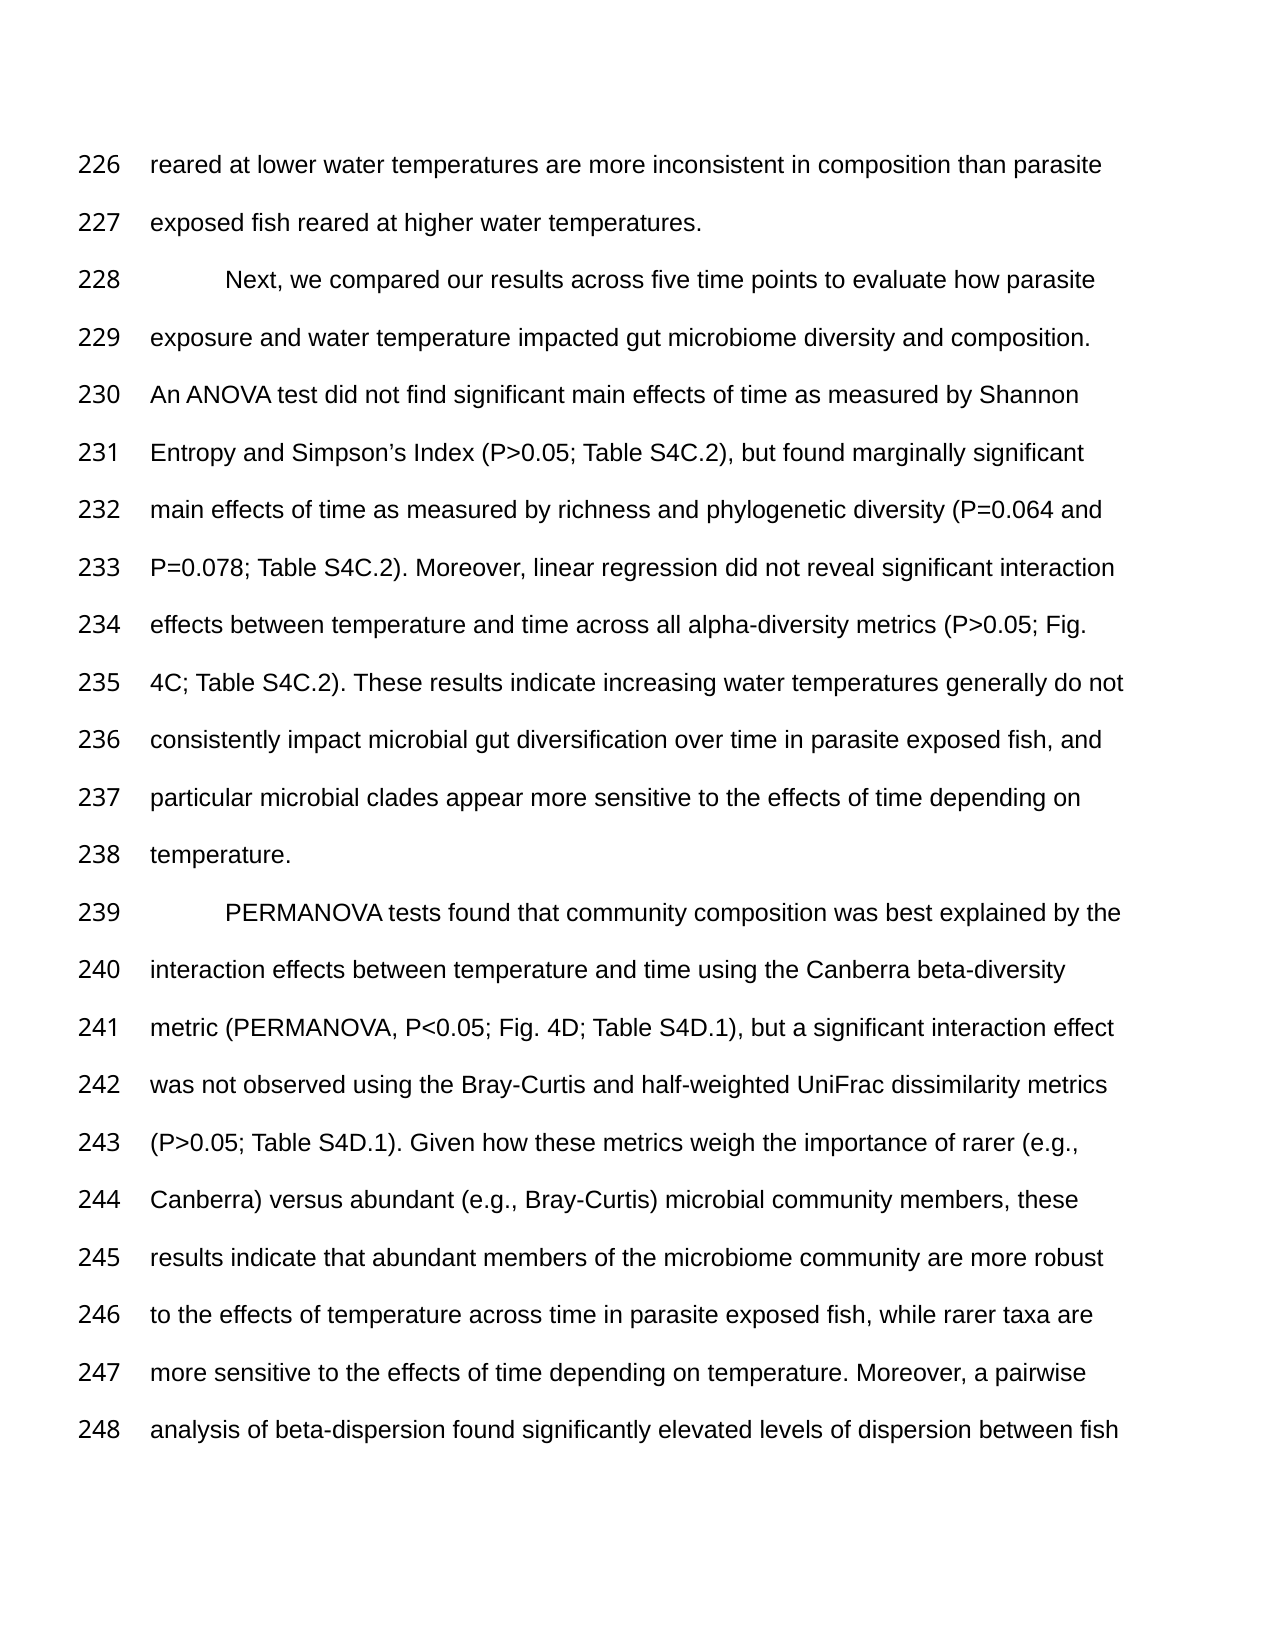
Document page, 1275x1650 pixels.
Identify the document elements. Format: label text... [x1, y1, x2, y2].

text Next, we compared our results across five time points to evaluate how parasite exposure and water temperature impacted gut microbiome diversity and composition. An ANOVA test did not find significant main effects of time as measured by Shannon Entropy and Simpson’s Index (P>0.05; Table S4C.2), but found marginally significant main effects of time as measured by richness and phylogenetic diversity (P=0.064 and P=0.078; Table S4C.2). Moreover, linear regression did not reveal significant interaction effects between temperature and time across all alpha-diversity metrics (P>0.05; Fig. 4C; Table S4C.2). These results indicate increasing water temperatures generally do not consistently impact microbial gut diversification over time in parasite exposed fish, and particular microbial clades appear more sensitive to the effects of time depending on temperature. [150, 265, 1125, 869]
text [150, 897, 1125, 1444]
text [150, 150, 1125, 236]
